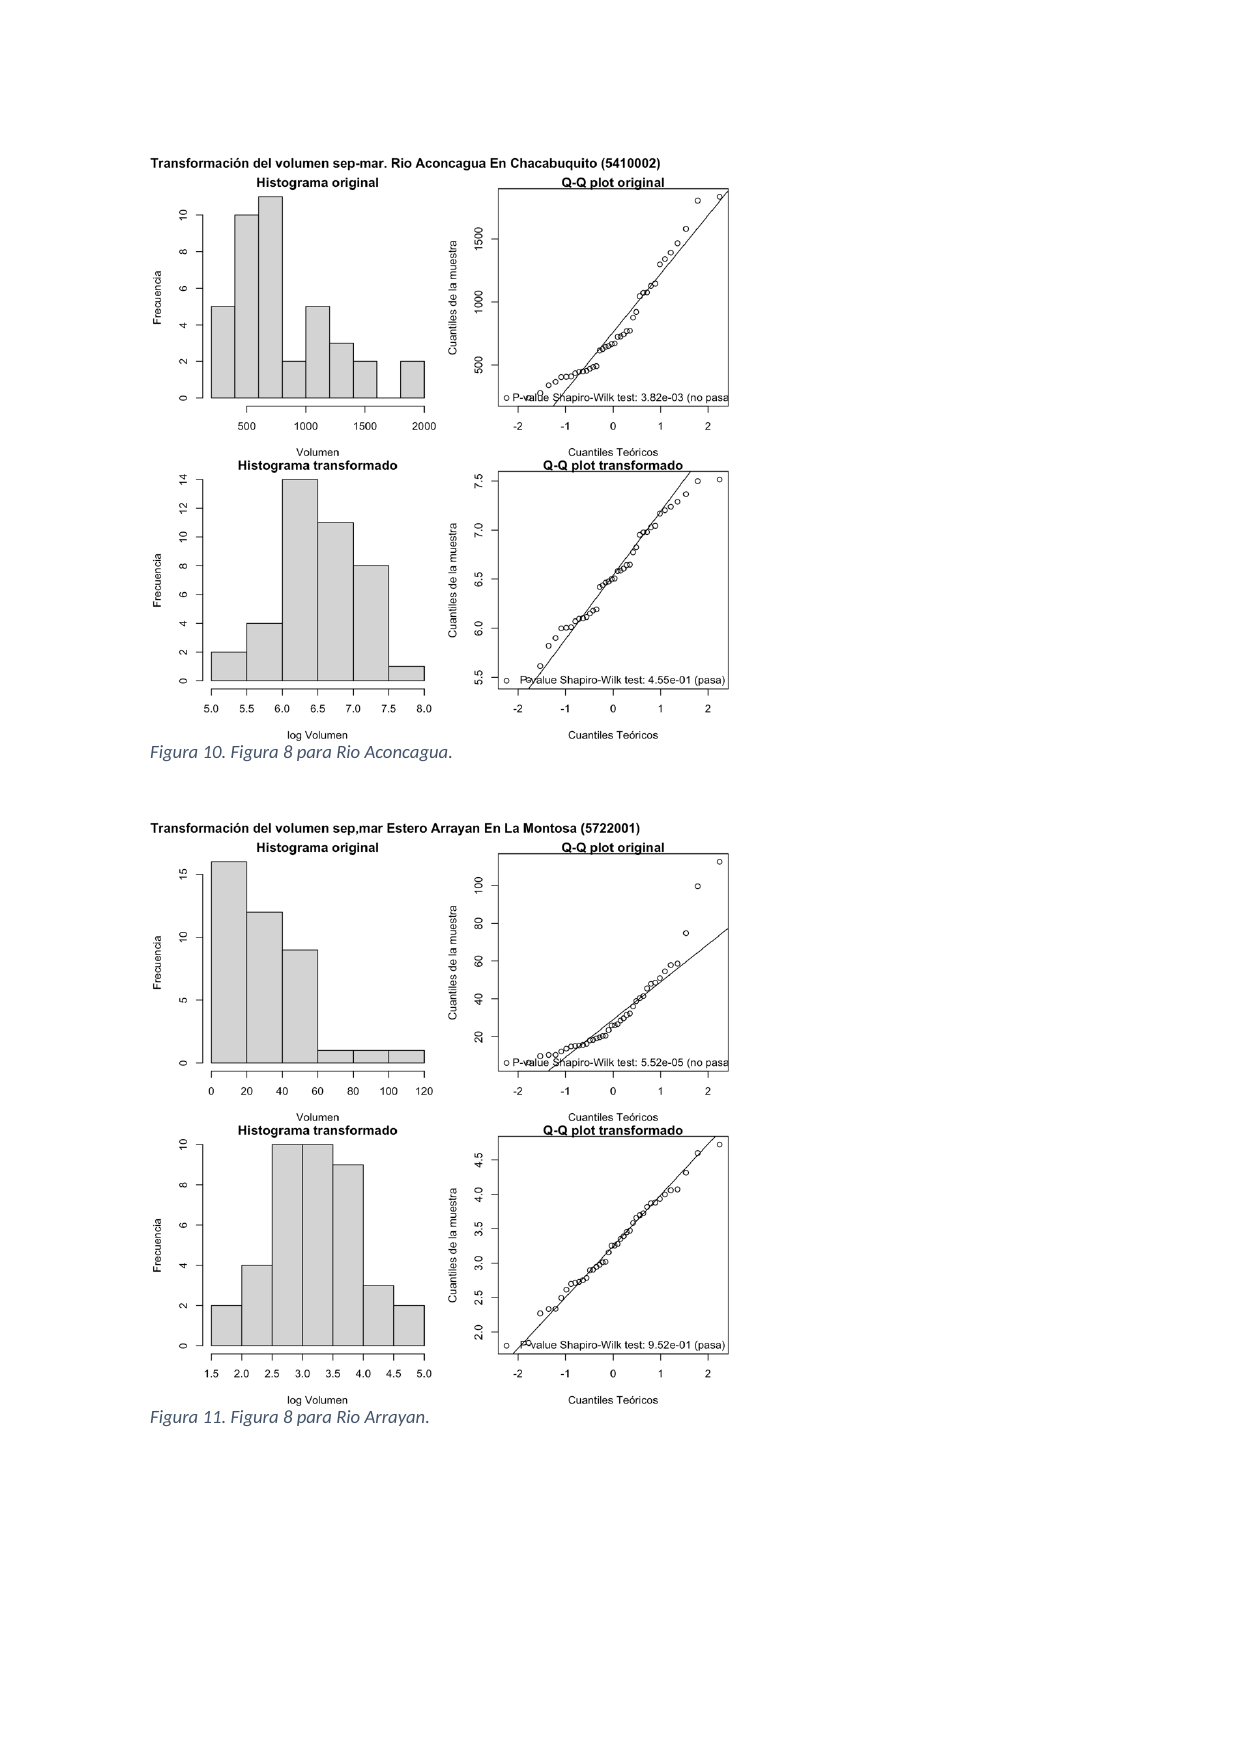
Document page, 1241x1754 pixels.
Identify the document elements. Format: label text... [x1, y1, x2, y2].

text Figura 11. Figura 8 para Rio Arrayan. [150, 1405, 1090, 1428]
text Figura 10. Figura 8 para Rio Aconcagua. [150, 741, 1090, 763]
picture [150, 814, 741, 1406]
picture [150, 150, 741, 741]
